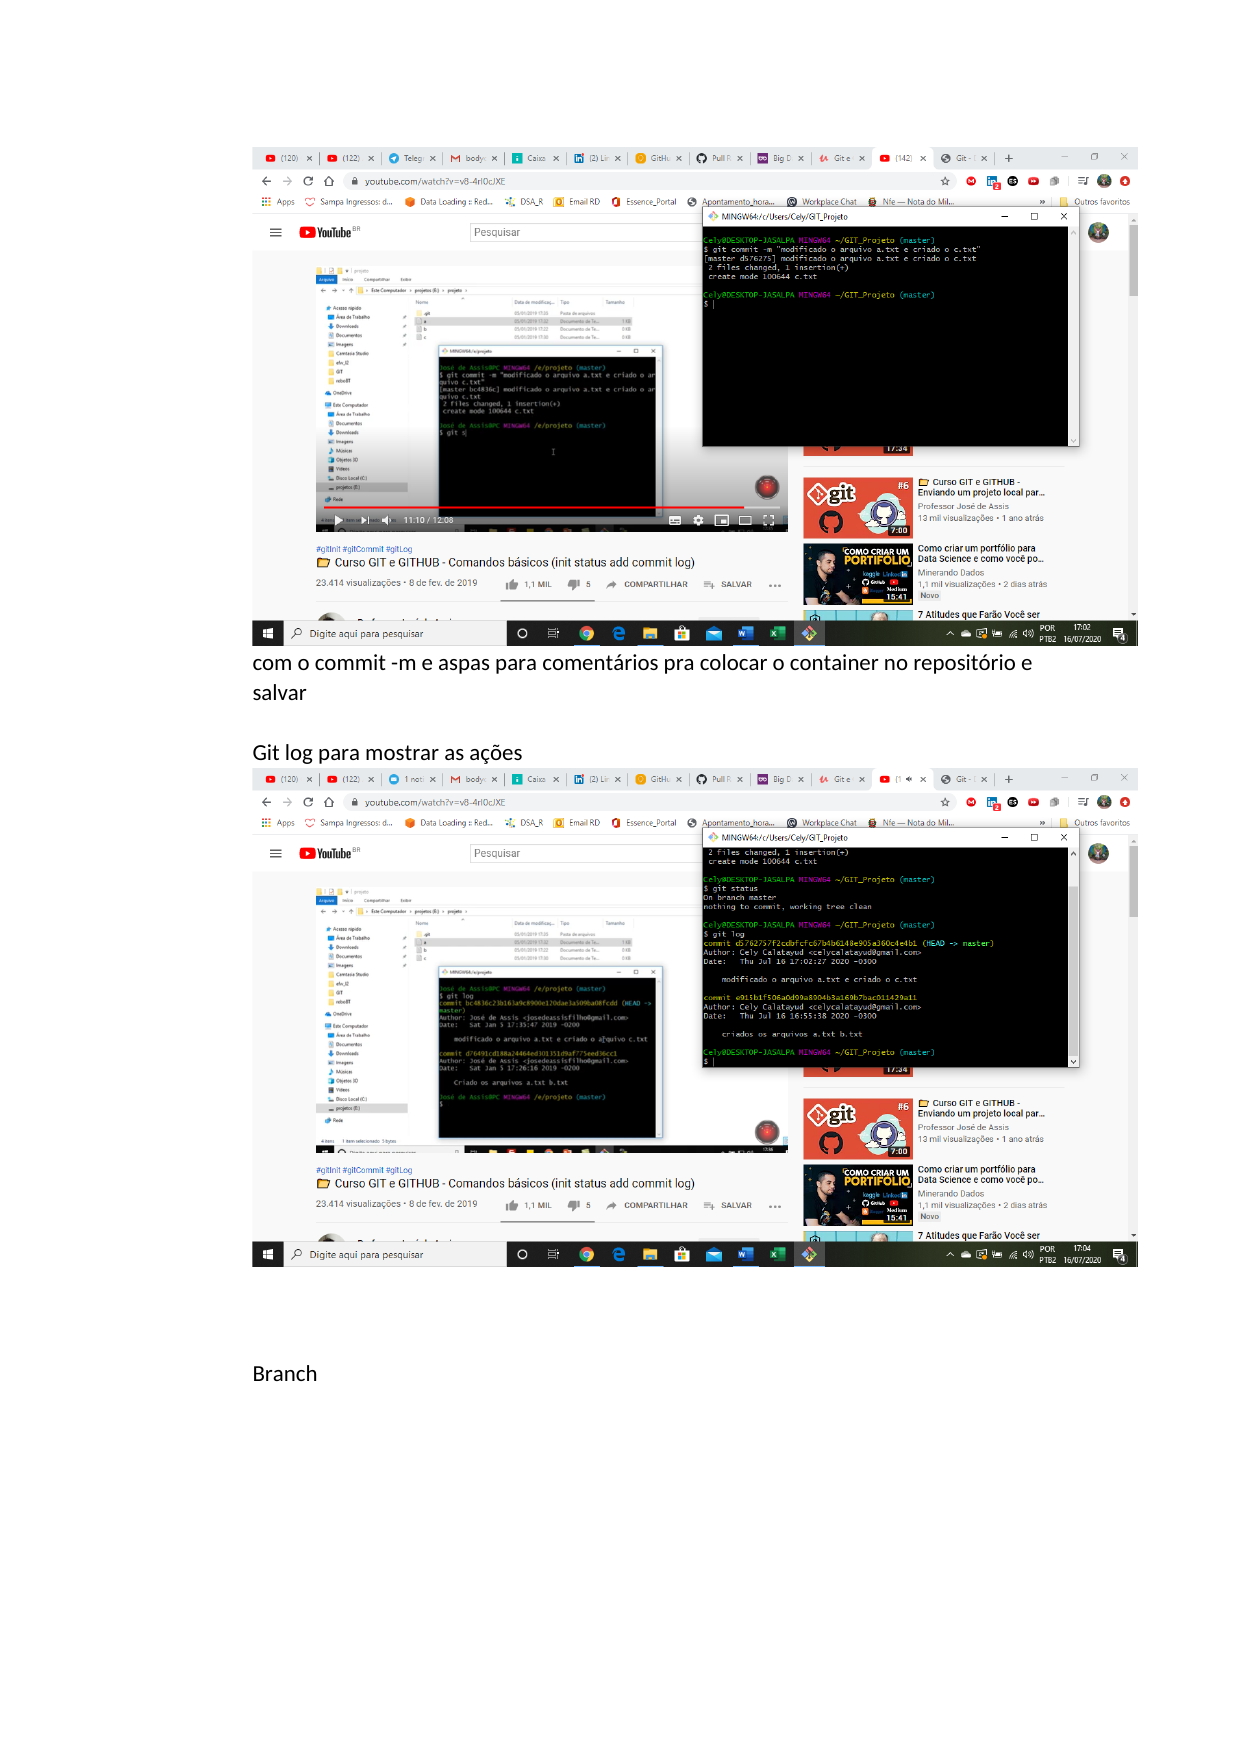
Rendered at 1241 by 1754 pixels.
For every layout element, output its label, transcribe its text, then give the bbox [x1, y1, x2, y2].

picture [252, 768, 1138, 1267]
list com o commit -m e aspas para comentários pra colocar o container no repositório e salvar [252, 646, 1063, 706]
list Branch [252, 1359, 1063, 1387]
list Git log para mostrar as ações [252, 738, 1063, 766]
picture [252, 147, 1138, 646]
